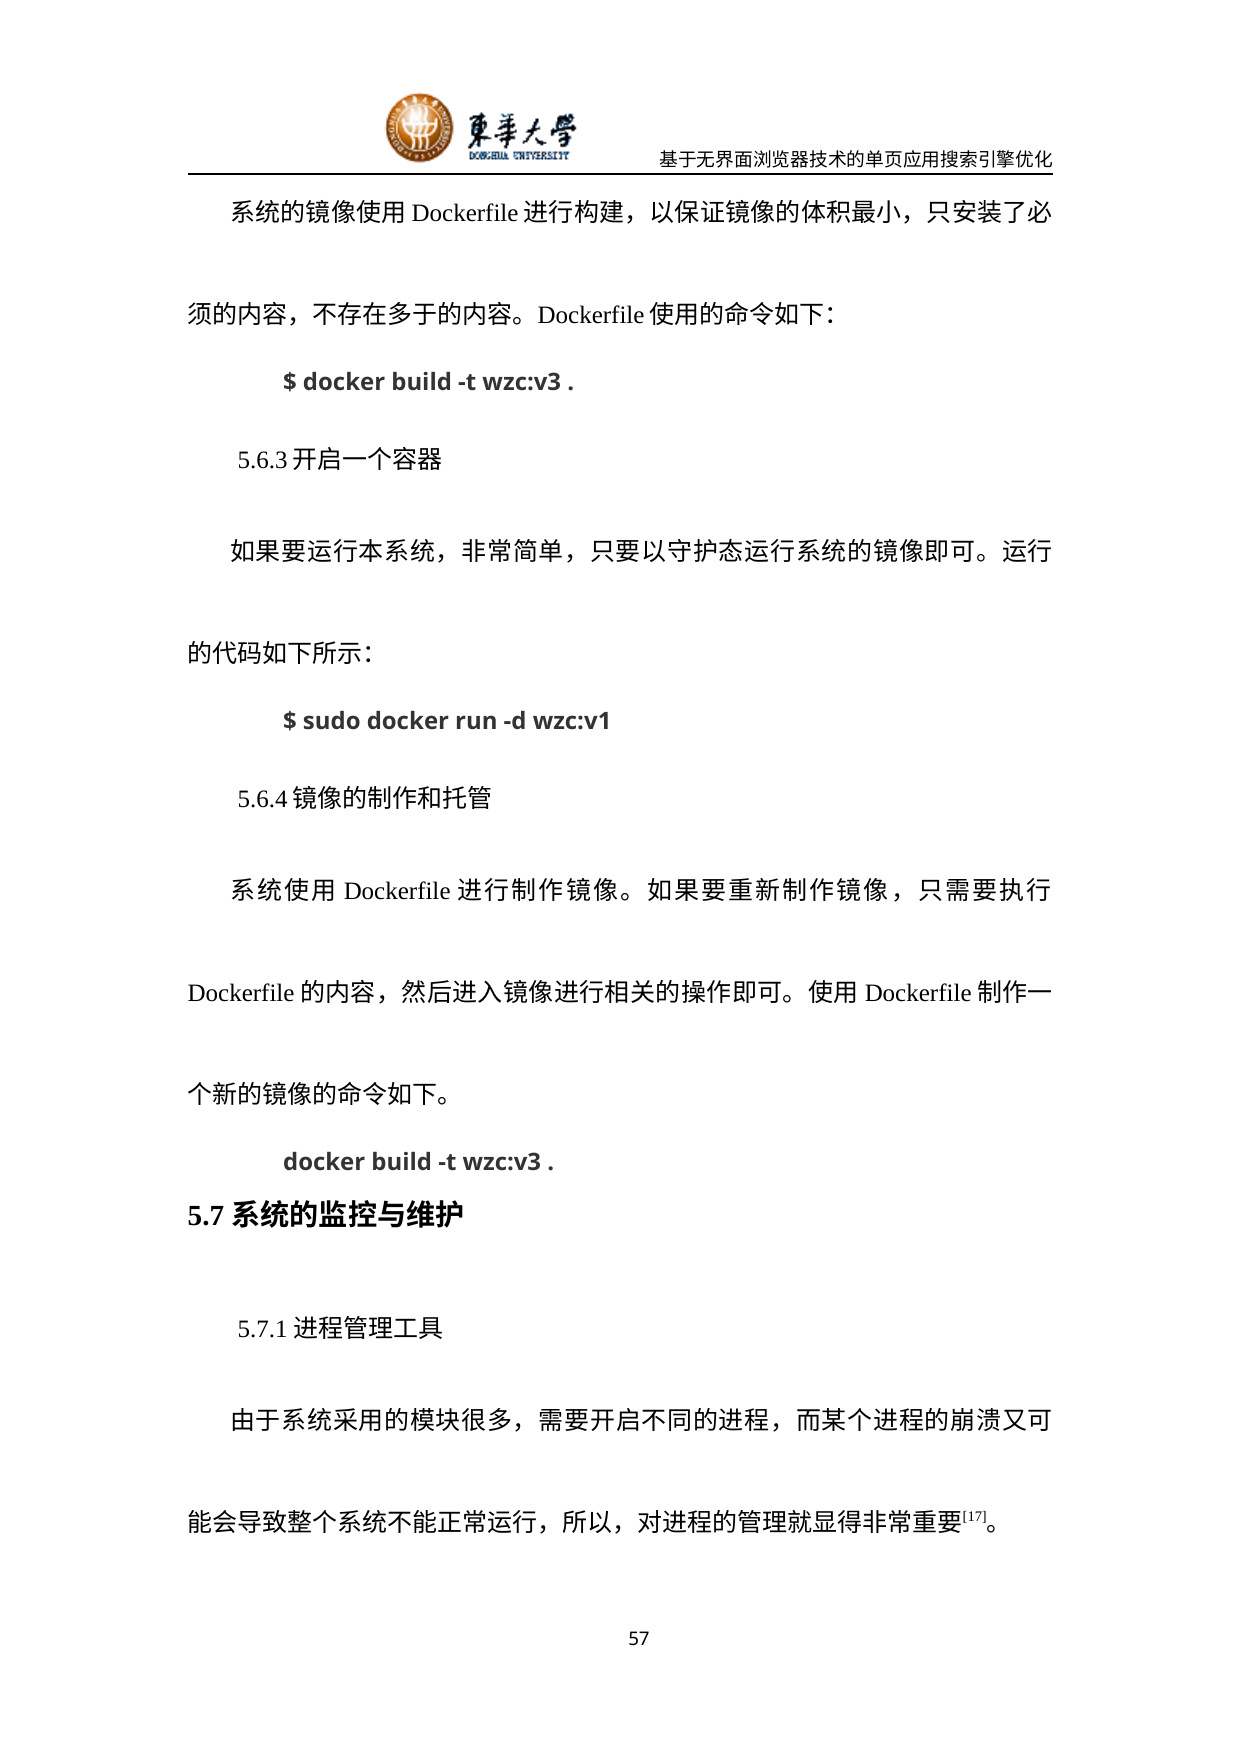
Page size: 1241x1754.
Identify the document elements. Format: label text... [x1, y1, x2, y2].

text $ sudo docker run -d wzc:v1 [187, 703, 1053, 737]
text 如果要运行本系统，非常简单，只要以守护态运行系统的镜像即可。运行的代码如下所示： [187, 516, 1053, 685]
picture [382, 88, 581, 166]
text $ docker build -t wzc:v3 . [187, 364, 1053, 398]
text 5.6.3开启一个容器 [187, 423, 1053, 491]
text 系统的镜像使用Dockerfile进行构建，以保证镜像的体积最小，只安装了必须的内容，不存在多于的内容。Dockerfile使用的命令如下： [187, 176, 1053, 346]
text 5.7 系统的监控与维护 [187, 1178, 1053, 1246]
text 5.7.1 进程管理工具 [187, 1292, 1053, 1360]
text docker build -t wzc:v3 . [187, 1144, 1053, 1178]
text 系统使用Dockerfile进行制作镜像。如果要重新制作镜像，只需要执行Dockerfile的内容，然后进入镜像进行相关的操作即可。使用Dockerfile制作一个新的镜像的命令如下。 [187, 855, 1053, 1126]
text 5.6.4镜像的制作和托管 [187, 762, 1053, 830]
text 由于系统采用的模块很多，需要开启不同的进程，而某个进程的崩溃又可能会导致整个系统不能正常运行，所以，对进程的管理就显得非常重要[17]。 [187, 1385, 1053, 1554]
